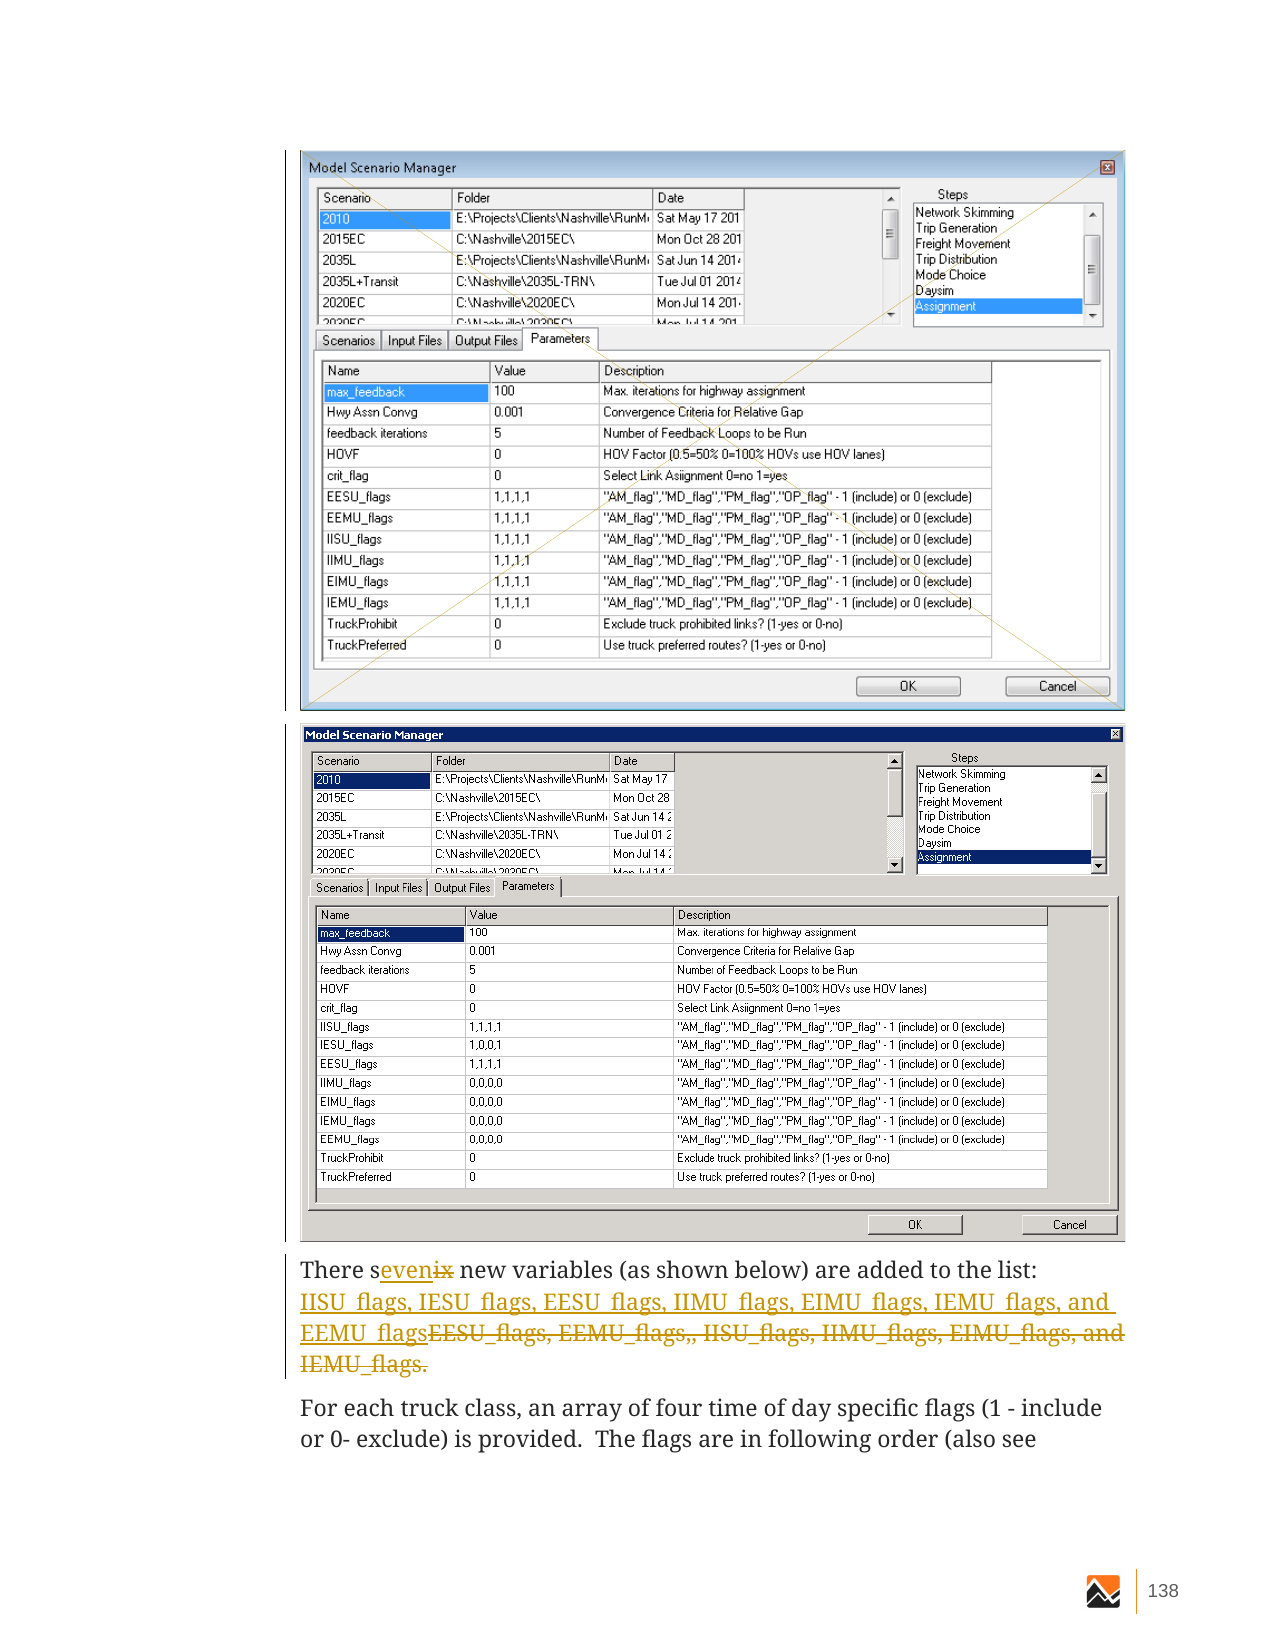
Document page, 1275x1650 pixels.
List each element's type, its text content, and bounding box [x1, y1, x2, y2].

picture [302, 431, 1123, 711]
text There s new variables (as shown below) are added to the list: [300, 1254, 1125, 1379]
picture [300, 723, 1125, 1242]
picture [300, 151, 711, 710]
picture [302, 150, 1123, 429]
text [300, 1392, 1125, 1454]
picture [1080, 1568, 1125, 1614]
picture [714, 151, 1125, 710]
